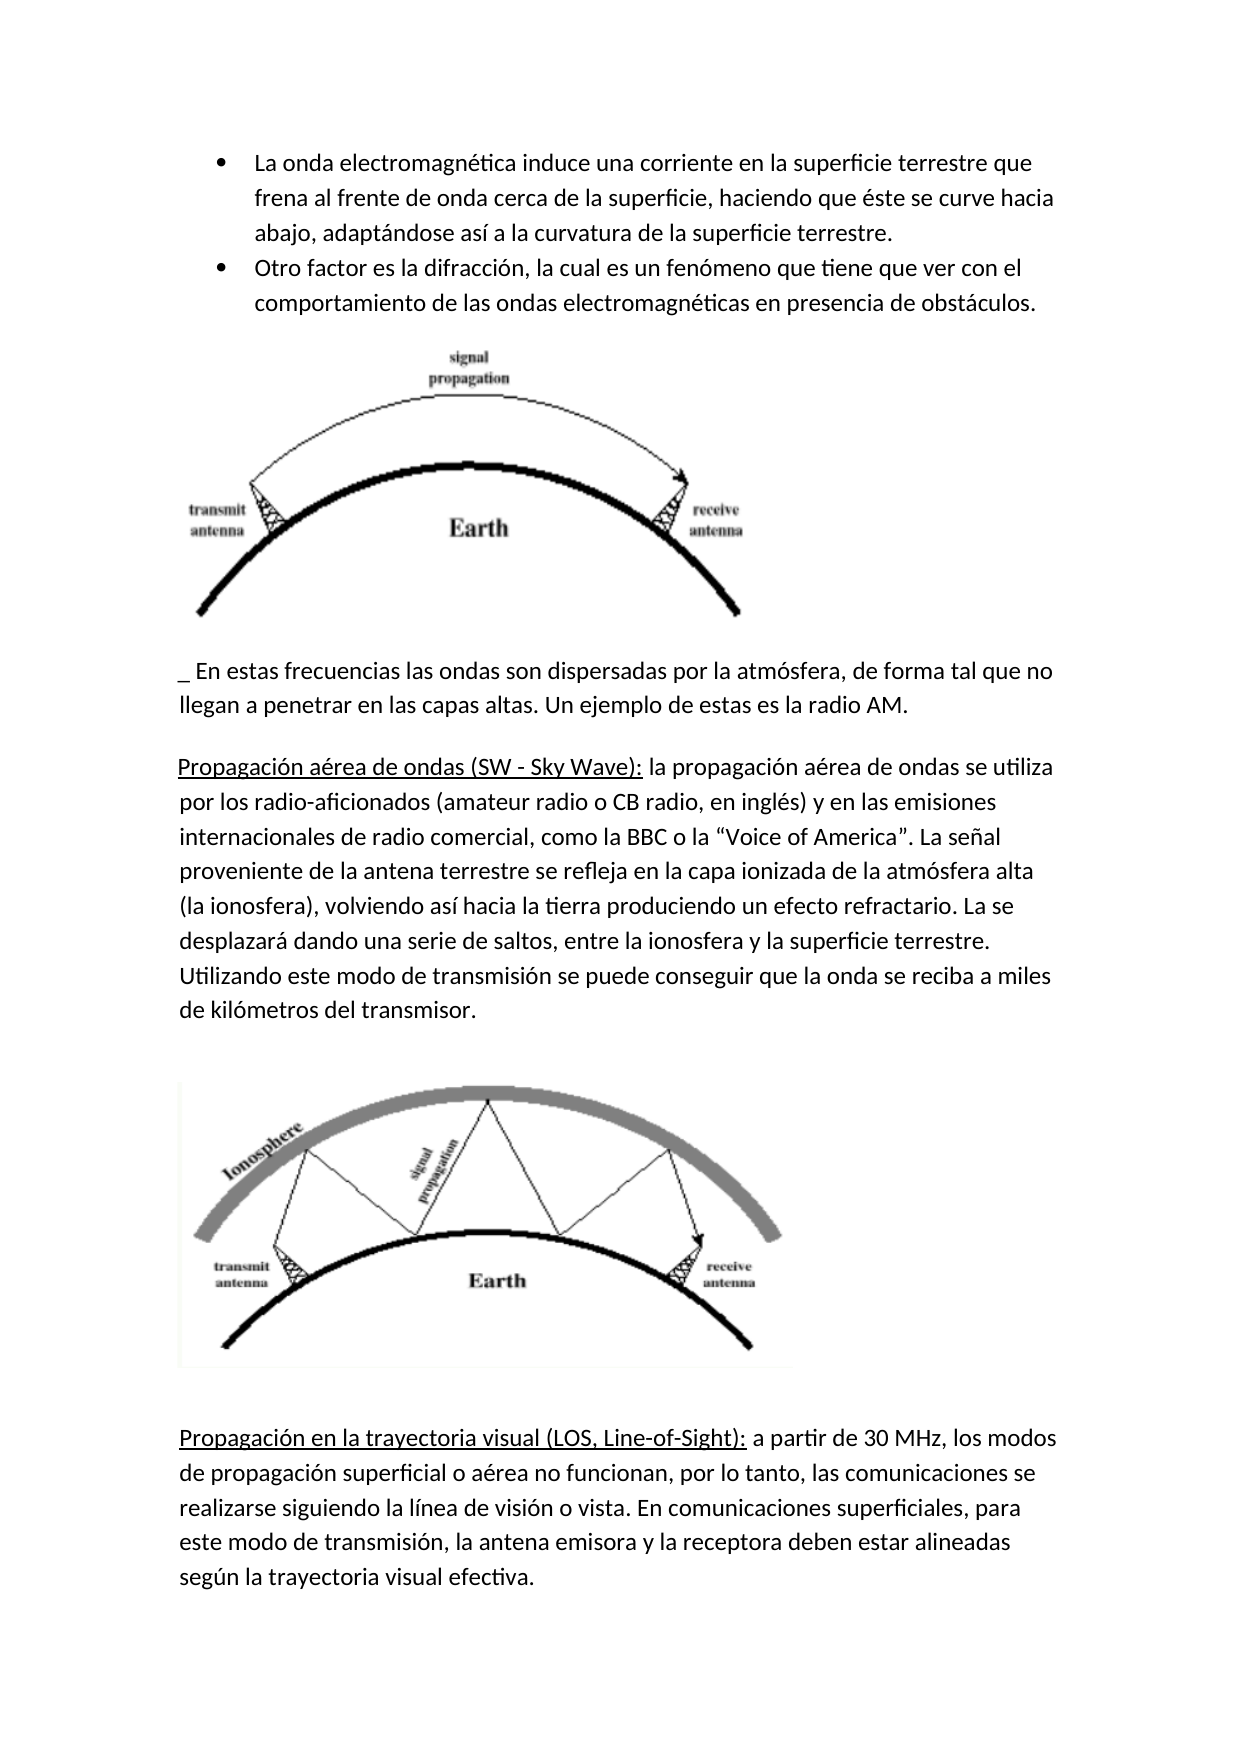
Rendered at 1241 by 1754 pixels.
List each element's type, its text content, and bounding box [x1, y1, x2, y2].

text Propagación en la trayectoria visual (LOS, Line-of-Sight): a partir de 30 MHz, los modos de propagación superficial o aérea no funcionan, por lo tanto, las comunicaciones se realizarse siguiendo la línea de visión o vista. En comunicaciones superficiales, para este modo de transmisión, la antena emisora y la receptora deben estar alineadas según la trayectoria visual efectiva. [179, 1422, 1062, 1592]
list Otro factor es la difracción, la cual es un fenómeno que tiene que ver con el comportamiento de las ondas electromagnéticas en presencia de obstáculos. [217, 252, 1062, 317]
list La onda electromagnética induce una corriente en la superficie terrestre que frena al frente de onda cerca de la superficie, haciendo que éste se curve hacia abajo, adaptándose así a la curvatura de la superficie terrestre. [217, 148, 1062, 248]
picture [177, 338, 744, 632]
text _ En estas frecuencias las ondas son dispersadas por la atmósfera, de forma tal que no llegan a penetrar en las capas altas. Un ejemplo de estas es la radio AM. [177, 655, 1062, 720]
picture [177, 1082, 793, 1368]
text Propagación aérea de ondas (SW - Sky Wave): la propagación aérea de ondas se utiliza por los radio-aficionados (amateur radio o CB radio, en inglés) y en las emisiones internacionales de radio comercial, como la BBC o la “Voice of America”. La señal proveniente de la antena terrestre se refleja en la capa ionizada de la atmósfera alta (la ionosfera), volviendo así hacia la tierra produciendo un efecto refractario. La se desplazará dando una serie de saltos, entre la ionosfera y la superficie terrestre. Utilizando este modo de transmisión se puede conseguir que la onda se reciba a miles de kilómetros del transmisor. [177, 751, 1062, 1025]
